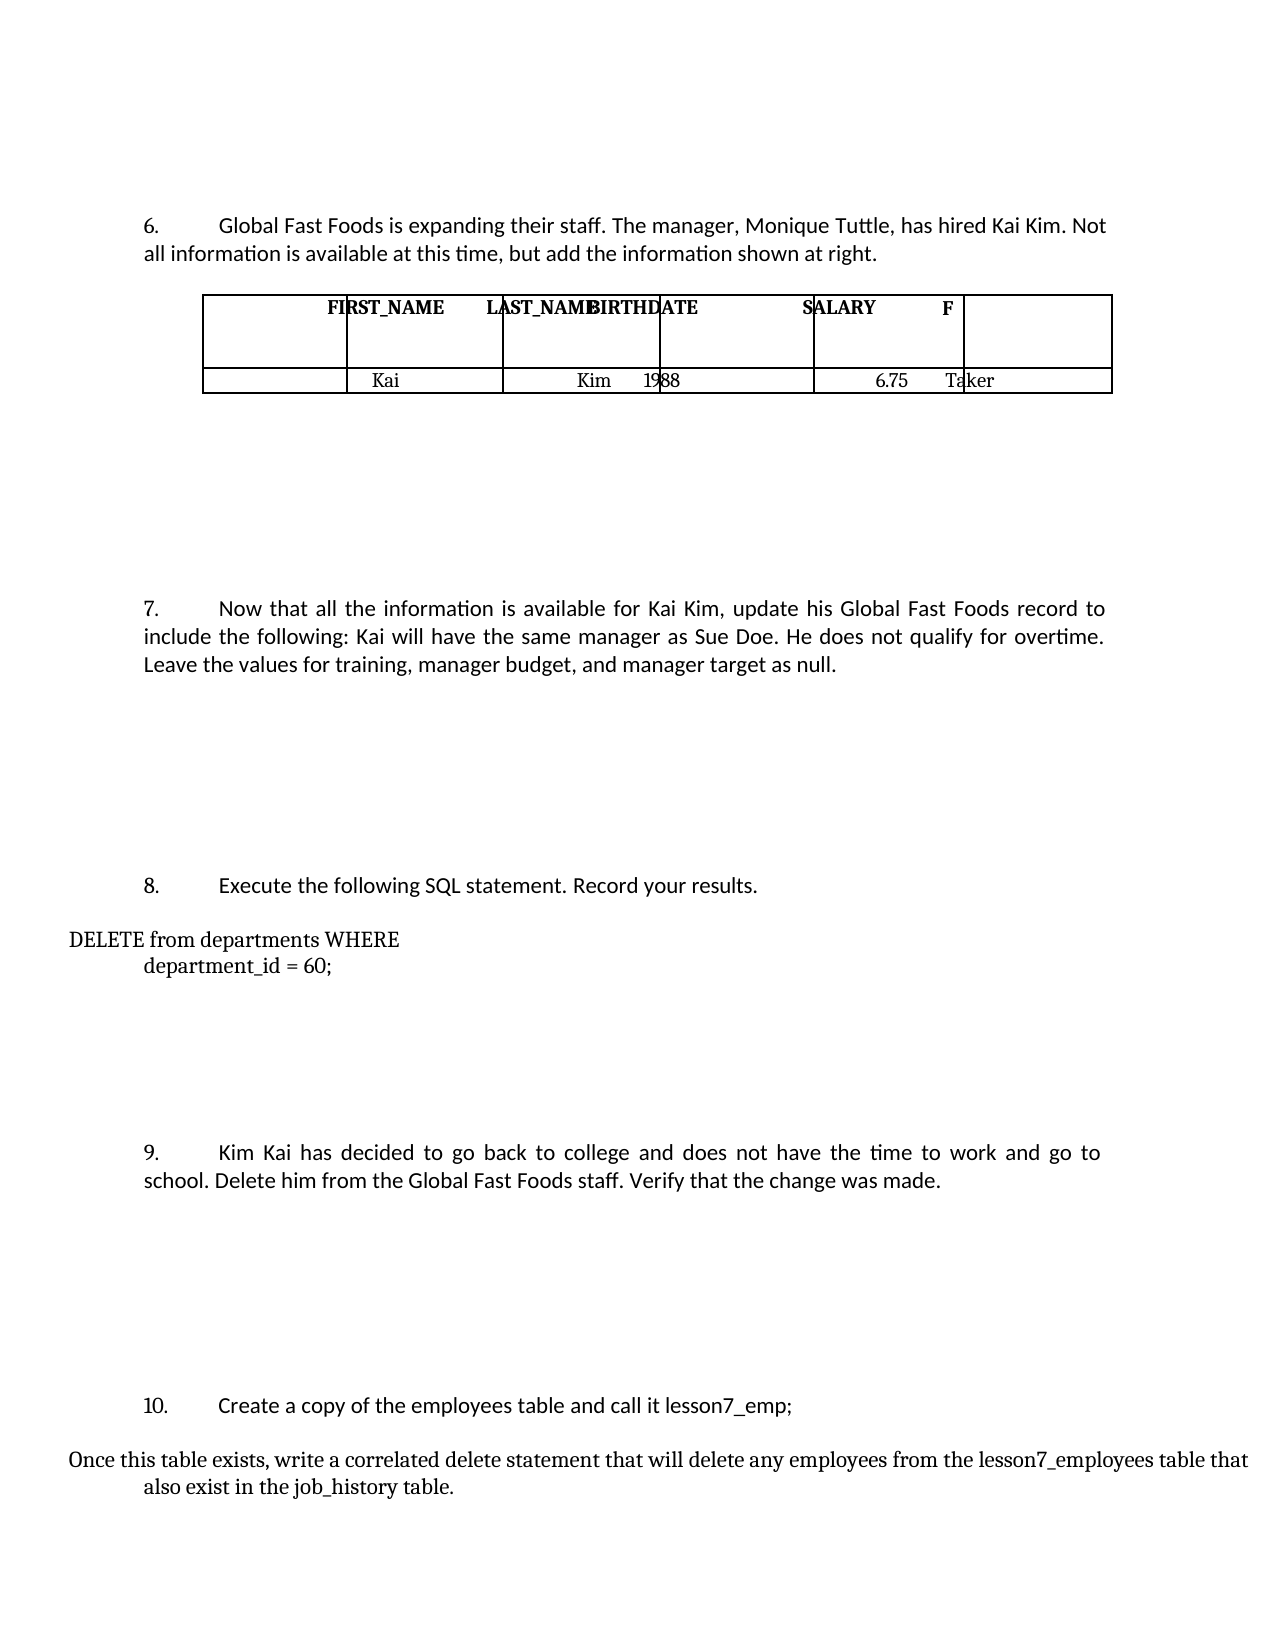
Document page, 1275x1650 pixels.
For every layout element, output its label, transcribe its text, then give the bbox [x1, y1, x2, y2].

list Global Fast Foods is expanding their staff. The manager, Monique Tuttle, has hired Kai Kim. Not all information is available at this time, but add the information shown at right. [144, 211, 1107, 267]
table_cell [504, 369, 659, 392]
text DELETE from departments WHERE department_id = 60; [69, 927, 426, 979]
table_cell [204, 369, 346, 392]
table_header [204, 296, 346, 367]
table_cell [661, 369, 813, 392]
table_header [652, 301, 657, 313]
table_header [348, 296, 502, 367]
list Create a copy of the employees table and call it lesson7_emp; [144, 1391, 1275, 1419]
list Execute the following SQL statement. Record your results. [144, 871, 1275, 899]
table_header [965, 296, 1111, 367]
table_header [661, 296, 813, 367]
list Kim Kai has decided to go back to college and does not have the time to work and go to school. Delete him from the Global Fast Foods staff. Verify that the change was made. [144, 1138, 1101, 1194]
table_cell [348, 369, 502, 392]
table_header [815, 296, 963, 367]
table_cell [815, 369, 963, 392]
text Once this table exists, write a correlated delete statement that will delete any employees from the lesson7_employees table that also exist in the job_history table. [69, 1447, 1275, 1500]
list Now that all the information is available for Kai Kim, update his Global Fast Foods record to include the following: Kai will have the same manager as Sue Doe. He does not qualify for overtime. Leave the values for training, manager budget, and manager target as null. [144, 594, 1107, 678]
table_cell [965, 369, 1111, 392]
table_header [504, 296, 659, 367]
